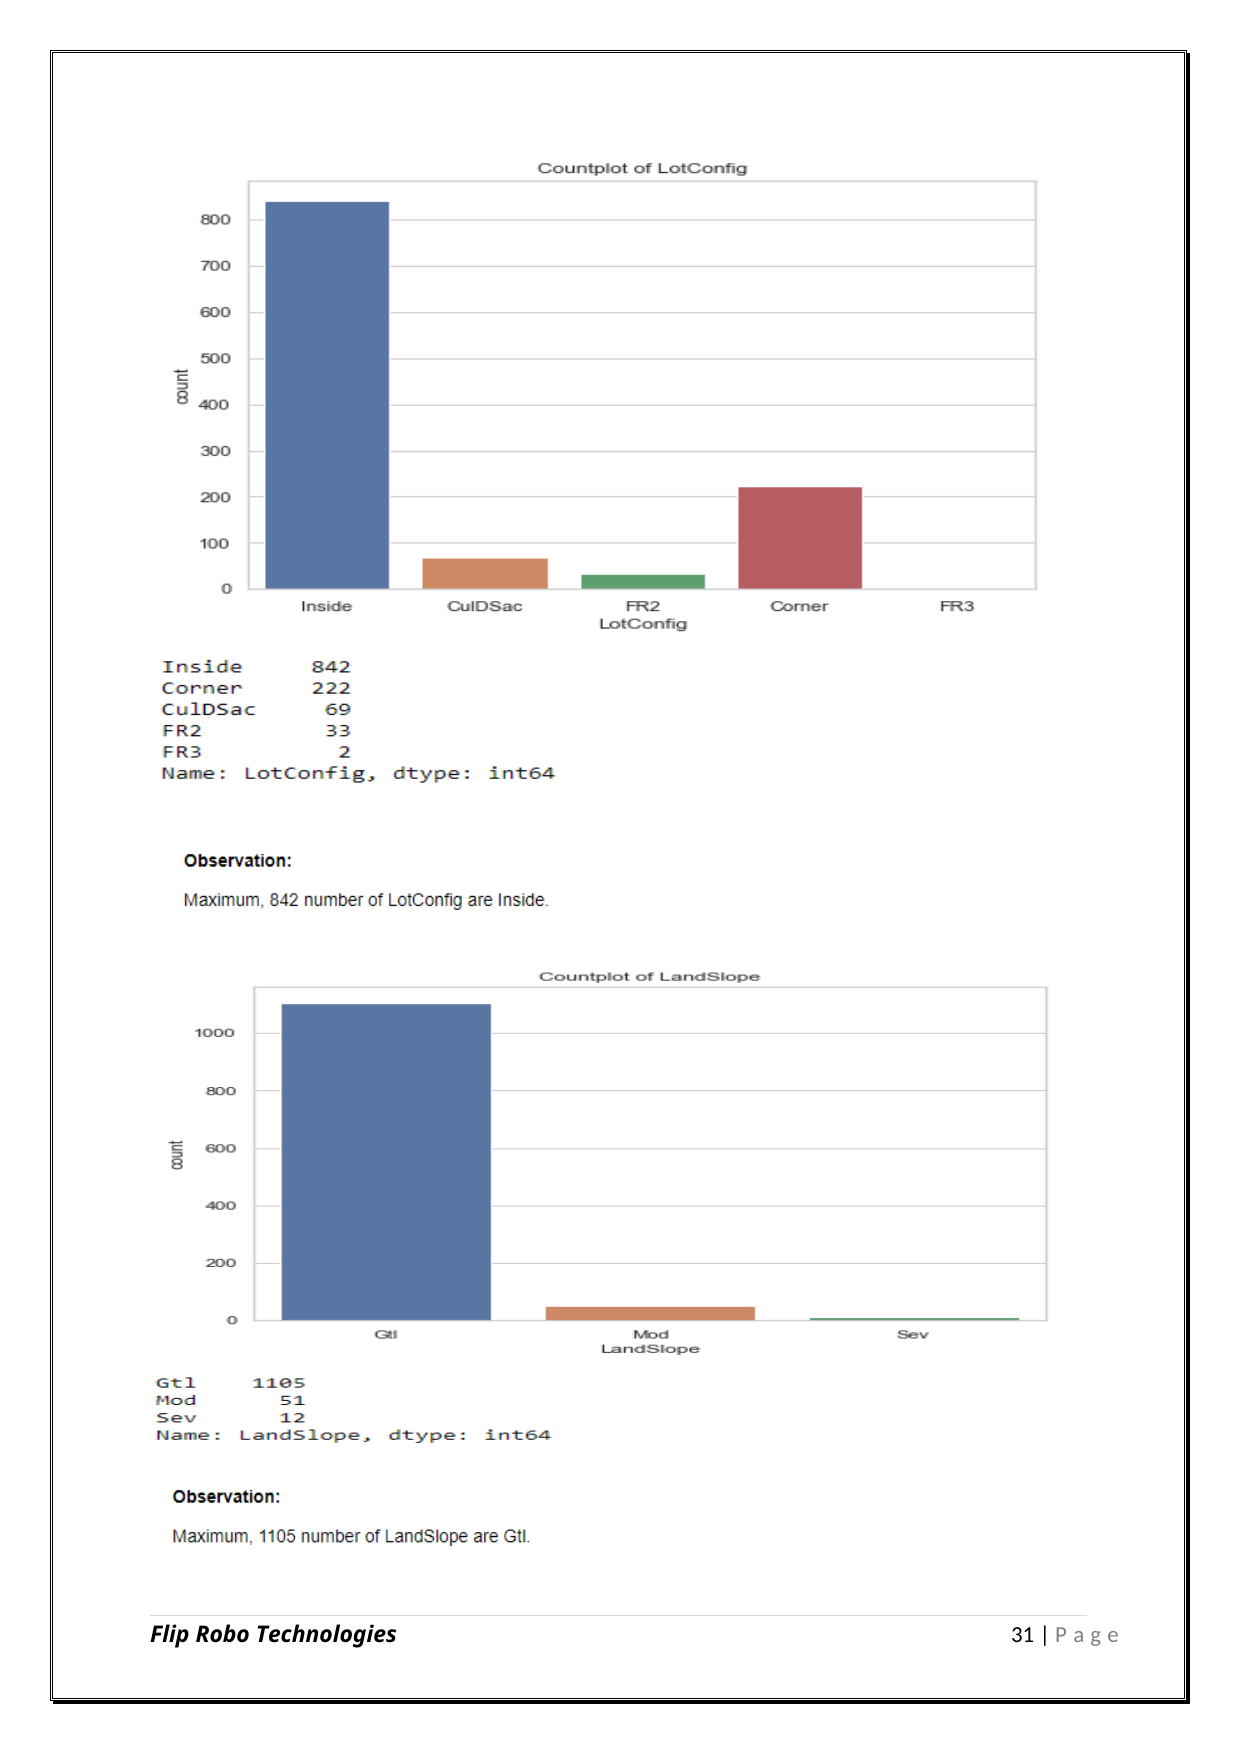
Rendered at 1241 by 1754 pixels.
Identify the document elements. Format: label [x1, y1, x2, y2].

picture [150, 150, 1065, 809]
picture [150, 839, 575, 934]
picture [150, 1480, 543, 1559]
picture [150, 963, 1085, 1450]
